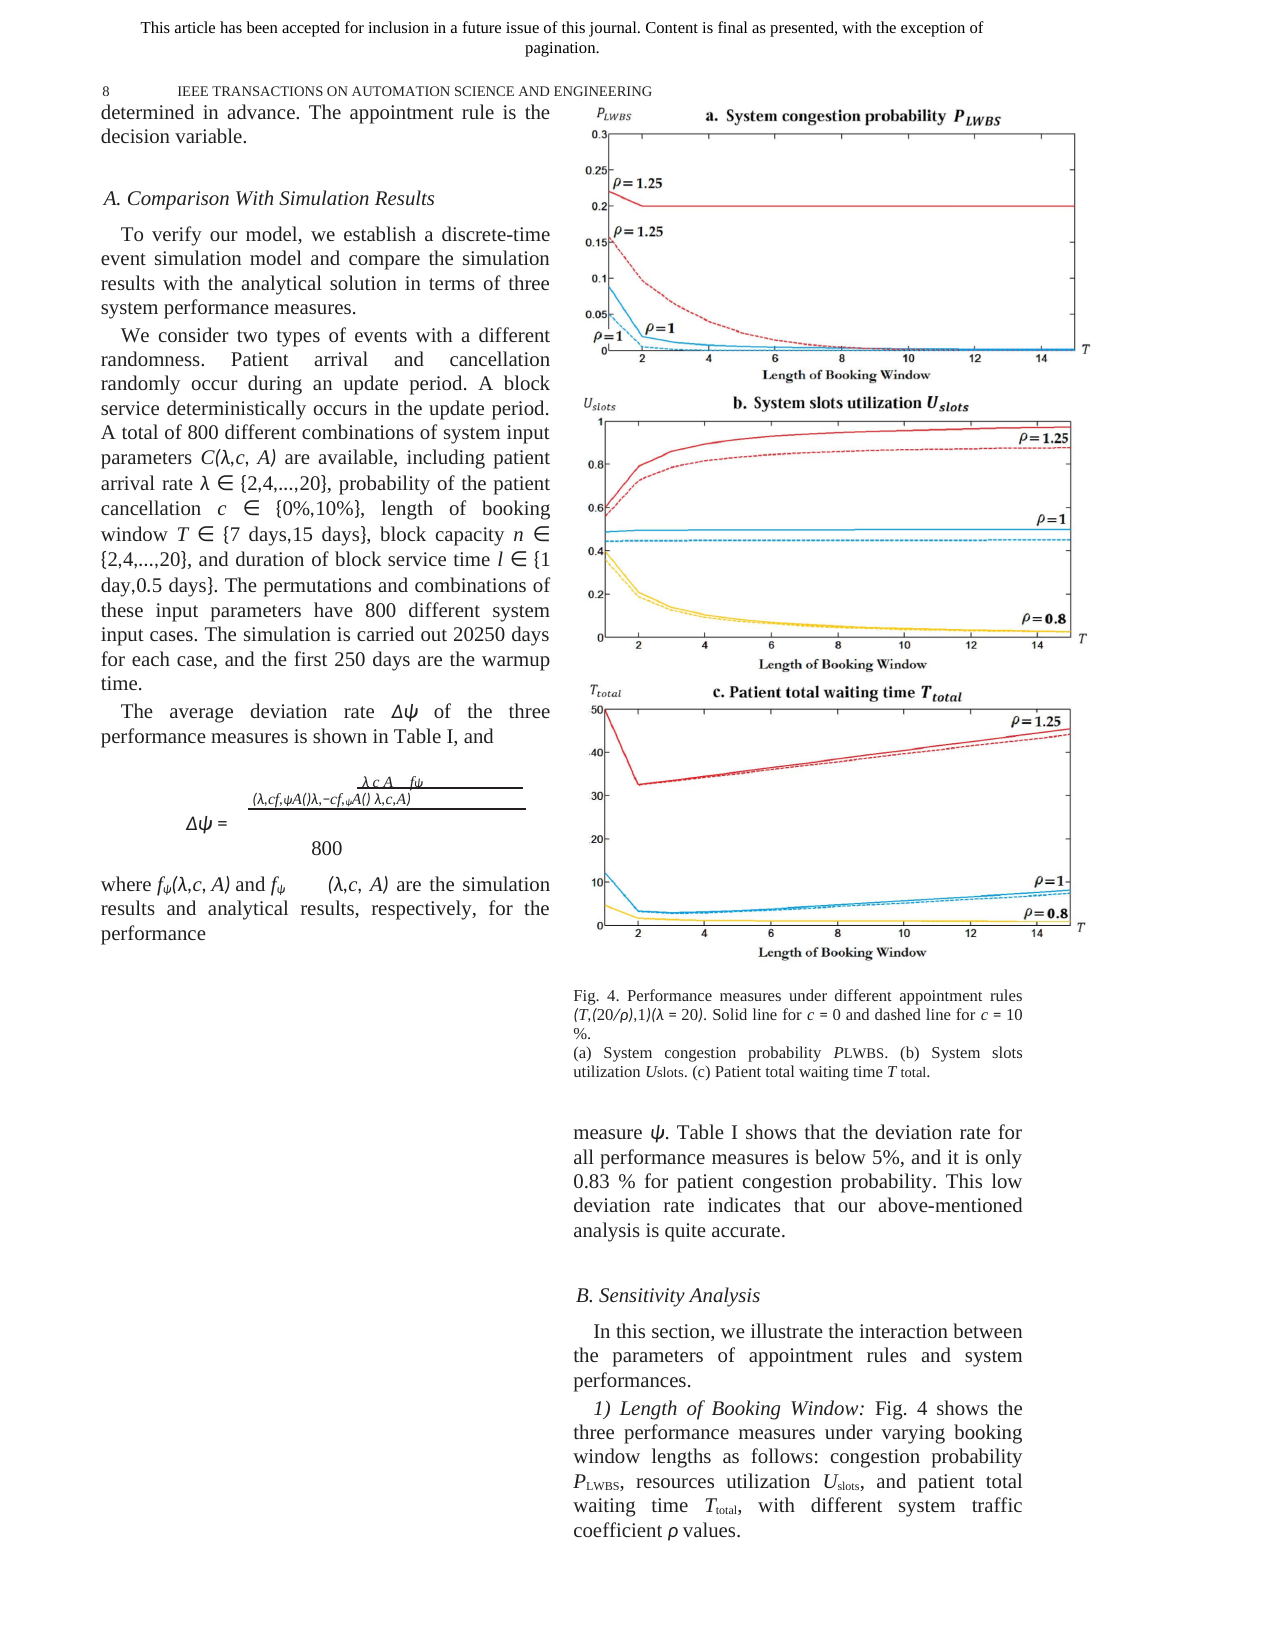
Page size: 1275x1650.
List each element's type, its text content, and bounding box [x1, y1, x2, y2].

text λ c A fψ (λ,cf,ψA()λ,−cf,ψA() λ,c,A) [249, 774, 446, 808]
text The average deviation rate Δψ of the three performance measures is shown in Table I, and [101, 699, 551, 748]
text (a) System congestion probability PLWBS. (b) System slots utilization Uslots. (c) Patient total waiting time T total. [573, 1044, 1023, 1081]
text where fψ(λ,c, A) and fψ (λ,c, A) are the simulation results and analytical results, respectively, for the performance [101, 871, 551, 945]
text Δψ = [186, 811, 549, 836]
text B. Sensitivity Analysis [576, 1284, 1024, 1307]
text 1) Length of Booking Window: Fig. 4 shows the three performance measures under varying booking window lengths as follows: congestion probability PLWBS, resources utilization Uslots, and patient total waiting time Ttotal, with different system traffic coefficient ρ values. [573, 1396, 1023, 1542]
text To verify our model, we establish a discrete-time event simulation model and compare the simulation results with the analytical solution in terms of three system performance measures. [101, 222, 551, 319]
text In this section, we illustrate the interaction between the parameters of appointment rules and system performances. [573, 1319, 1023, 1392]
text We consider two types of events with a different randomness. Patient arrival and cancellation randomly occur during an update period. A block service deterministically occurs in the update period. A total of 800 different combinations of system input parameters C(λ,c, A) are available, including patient arrival rate λ ∈ {2,4,...,20}, probability of the patient cancellation c ∈ {0%,10%}, length of booking window T ∈ {7 days,15 days}, block capacity n ∈ {2,4,...,20}, and duration of block service time l ∈ {1 day,0.5 days}. The permutations and combinations of these input parameters have 800 different system input cases. The simulation is carried out 20250 days for each case, and the first 250 days are the warmup time. [101, 323, 551, 695]
text measure ψ. Table I shows that the deviation rate for all performance measures is below 5%, and it is only 0.83 % for patient congestion probability. This low deviation rate indicates that our above-mentioned analysis is quite accurate. [573, 1119, 1023, 1242]
picture [577, 99, 1095, 969]
text Fig. 4. Performance measures under different appointment rules (T,(20/ρ),1)(λ = 20). Solid line for c = 0 and dashed line for c = 10 %. [573, 987, 1023, 1043]
text A. Comparison With Simulation Results [103, 187, 551, 210]
text 800 [102, 836, 551, 859]
